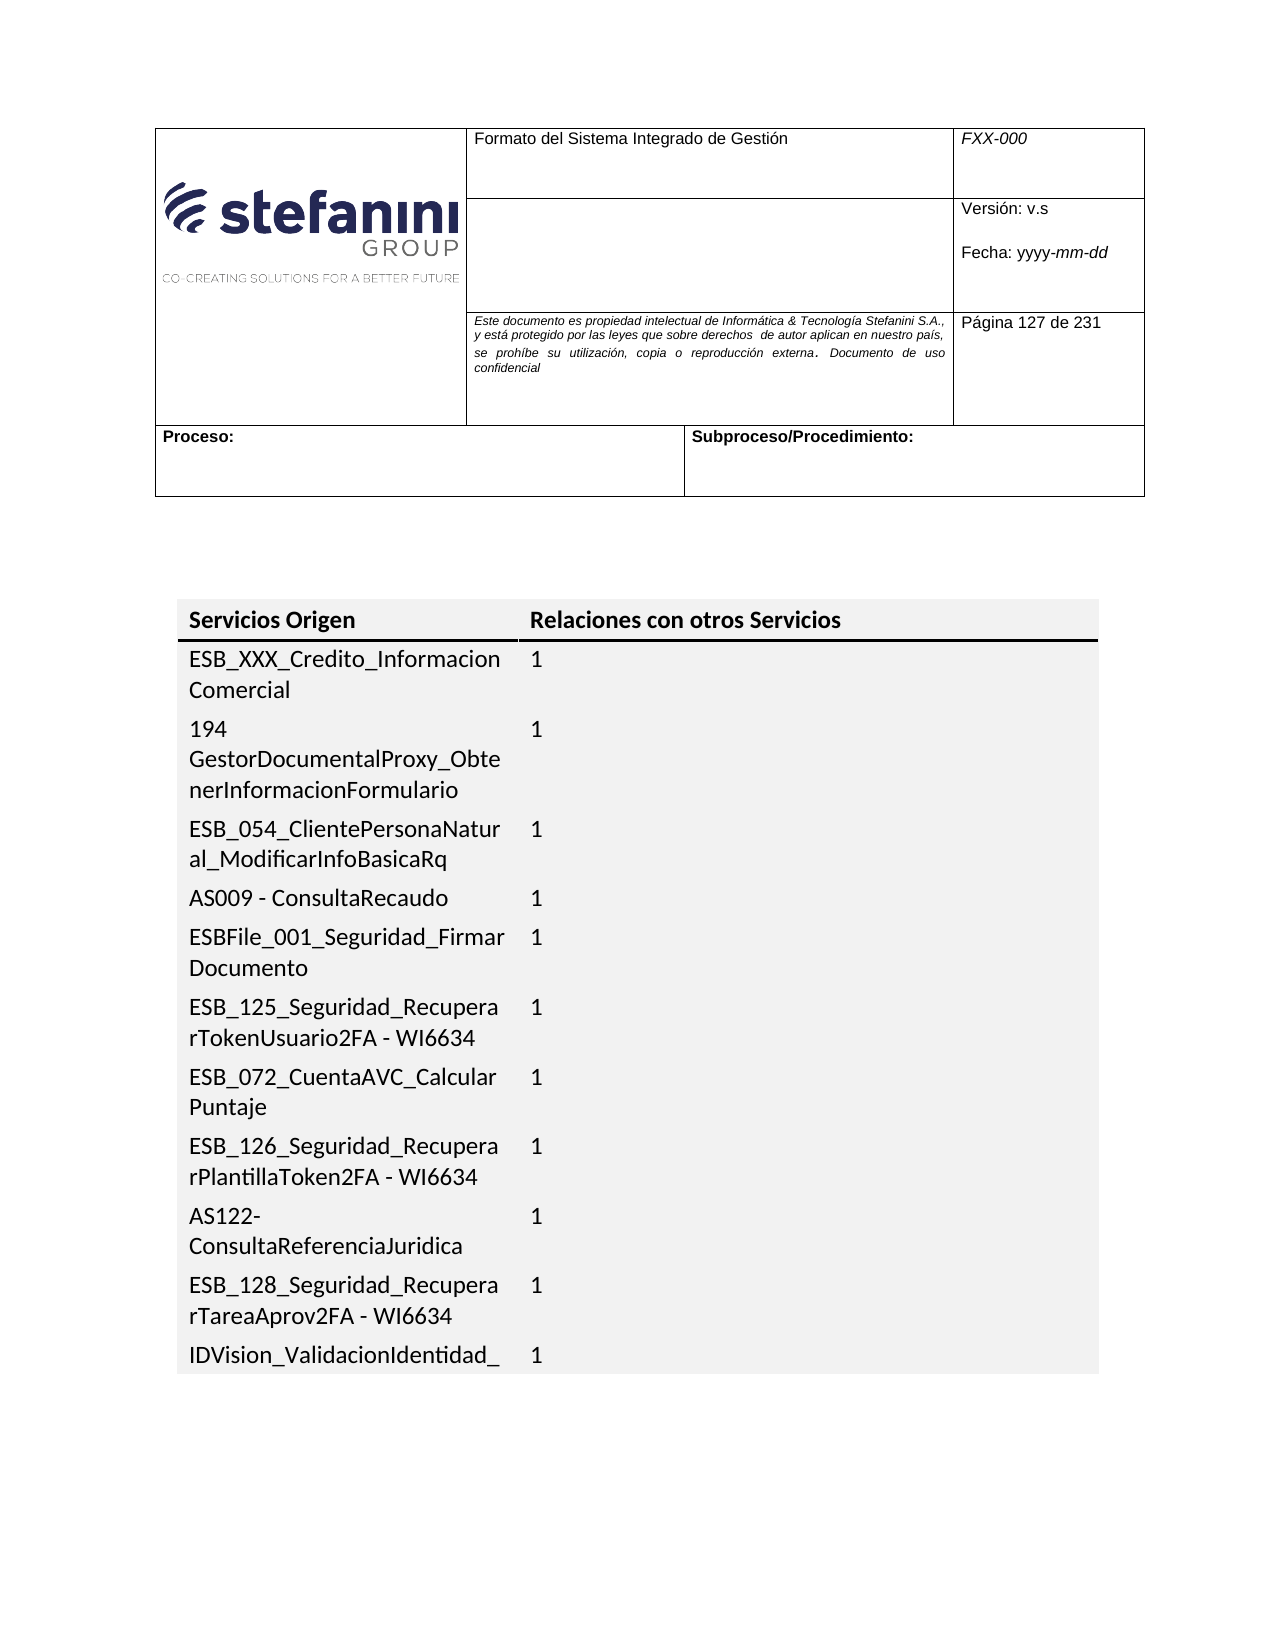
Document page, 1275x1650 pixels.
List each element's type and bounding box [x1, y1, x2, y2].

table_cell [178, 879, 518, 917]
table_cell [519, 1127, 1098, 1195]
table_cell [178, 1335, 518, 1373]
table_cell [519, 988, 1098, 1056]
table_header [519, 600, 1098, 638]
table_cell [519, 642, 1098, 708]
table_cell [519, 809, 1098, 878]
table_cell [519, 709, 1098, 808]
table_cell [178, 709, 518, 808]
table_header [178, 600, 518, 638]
picture [162, 182, 460, 286]
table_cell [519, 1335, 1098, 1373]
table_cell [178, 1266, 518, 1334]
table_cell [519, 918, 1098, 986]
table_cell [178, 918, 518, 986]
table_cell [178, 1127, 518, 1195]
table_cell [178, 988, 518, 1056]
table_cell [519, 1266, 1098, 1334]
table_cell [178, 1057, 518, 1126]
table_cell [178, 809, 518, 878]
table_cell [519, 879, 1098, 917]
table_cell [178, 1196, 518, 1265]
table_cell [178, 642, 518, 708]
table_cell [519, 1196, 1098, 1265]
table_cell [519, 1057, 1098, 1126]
